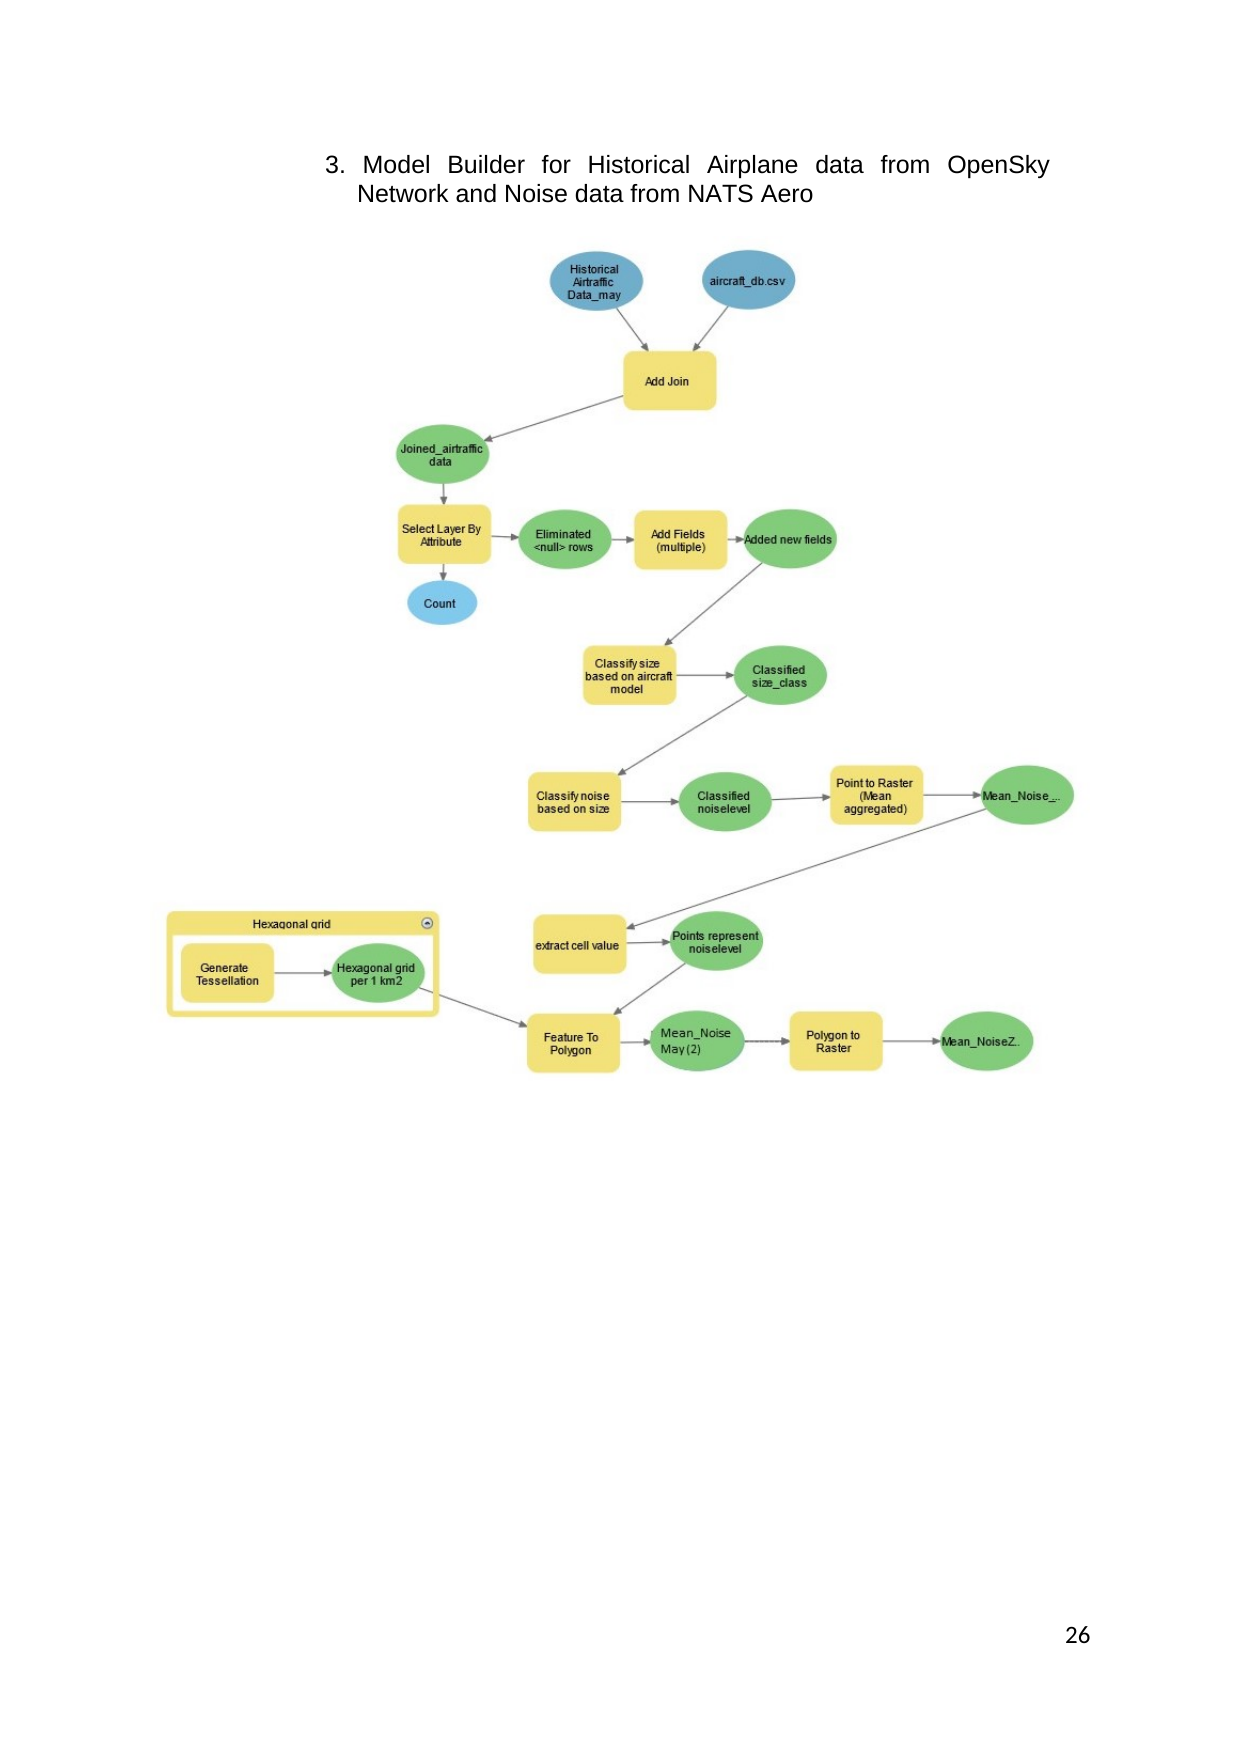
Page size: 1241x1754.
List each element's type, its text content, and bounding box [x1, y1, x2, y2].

text 3. Model Builder for Historical Airplane data from OpenSky Network and Noise data from NATS Aero [325, 150, 1051, 207]
picture [150, 236, 1091, 1081]
